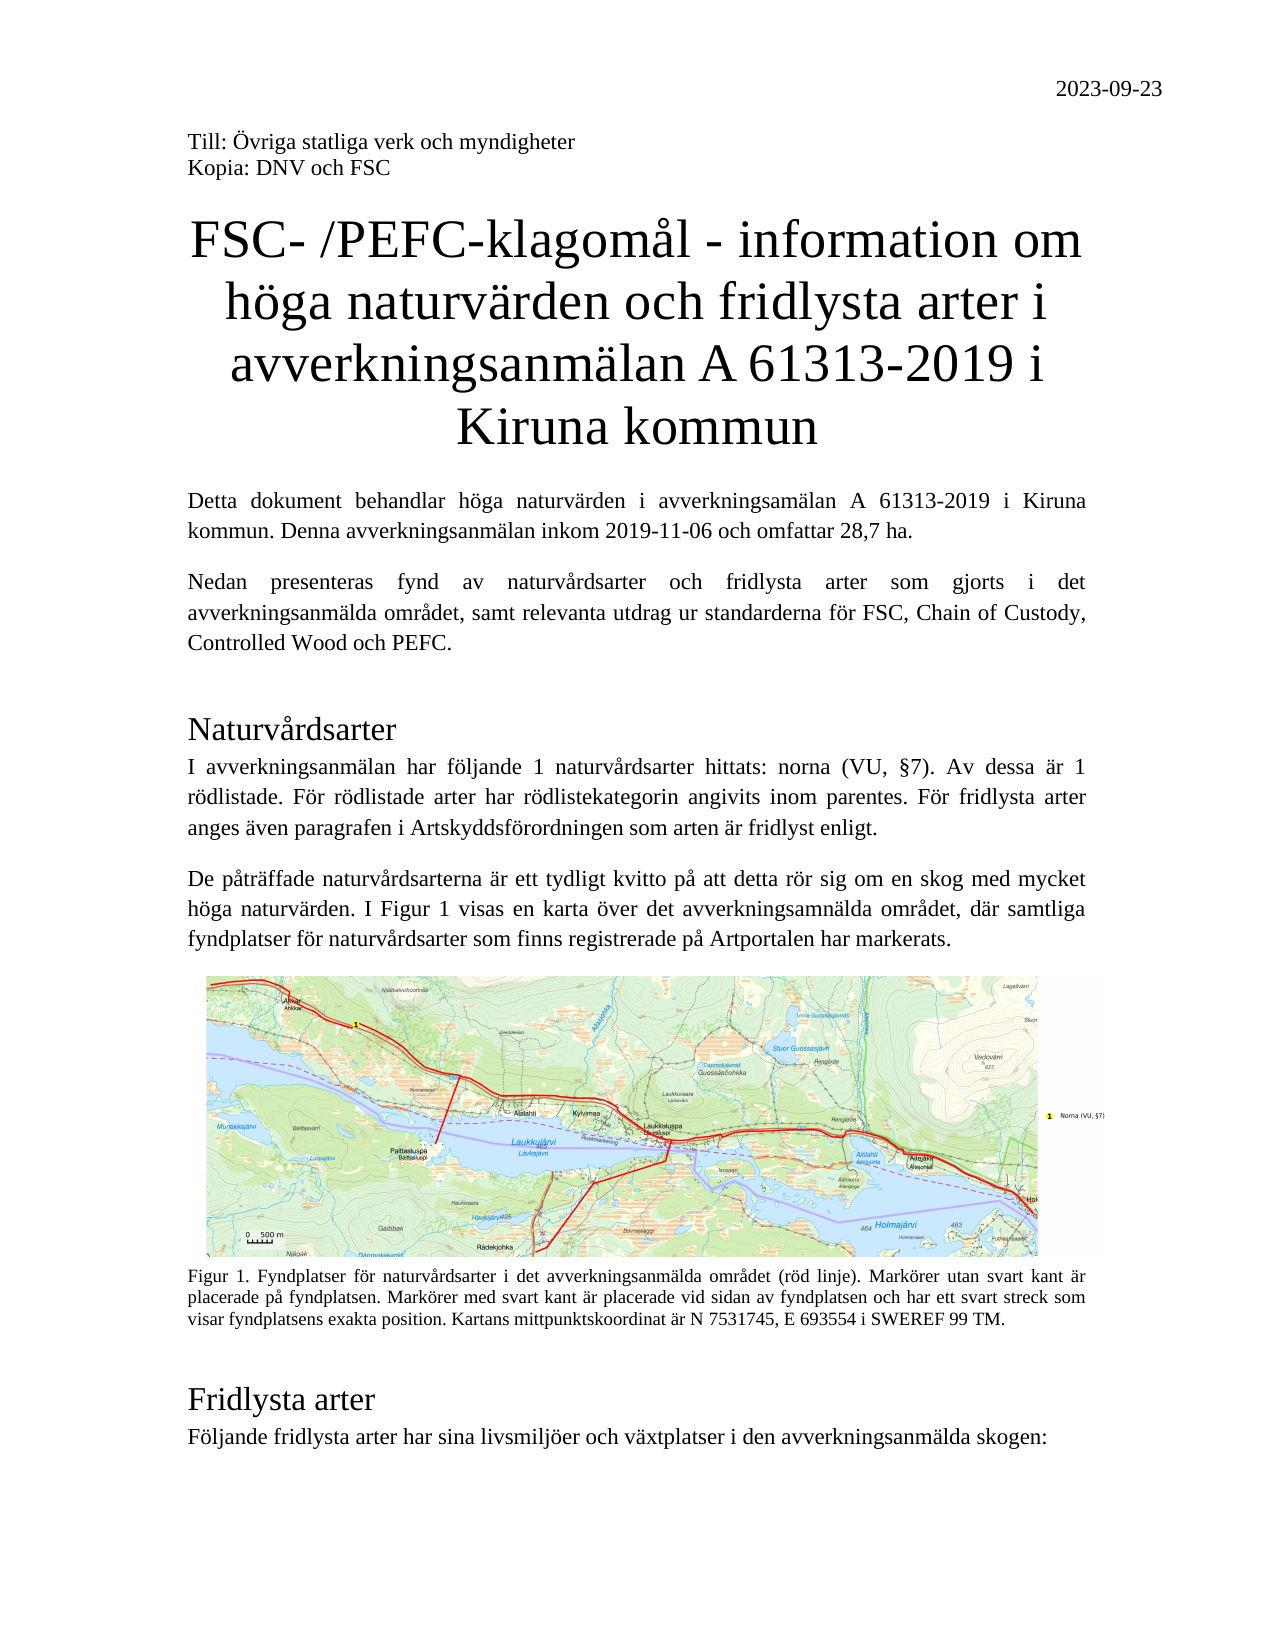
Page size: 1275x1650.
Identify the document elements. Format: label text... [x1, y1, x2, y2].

text Nedan presenteras fynd av naturvårdsarter och fridlysta arter som gjorts i det avverkningsanmälda området, samt relevanta utdrag ur standarderna för FSC, Chain of Custody, Controlled Wood och PEFC. [187, 568, 1087, 655]
text Följande fridlysta arter har sina livsmiljöer och växtplatser i den avverkningsanmälda skogen: [187, 1423, 1087, 1449]
title FSC- /PEFC-klagomål - information om höga naturvärden och fridlysta arter i avverkningsanmälan A 61313-2019 i Kiruna kommun [187, 207, 1087, 456]
subtitle Fridlysta arter [187, 1379, 1087, 1417]
text De påträffade naturvårdsarterna är ett tydligt kvitto på att detta rör sig om en skog med mycket höga naturvärden. I Figur 1 visas en karta över det avverkningsamnälda området, där samtliga fyndplatser för naturvårdsarter som finns registrerade på Artportalen har markerats. [187, 864, 1087, 951]
text I avverkningsanmälan har följande 1 naturvårdsarter hittats: norna (VU, §7). Av dessa är 1 rödlistade. För rödlistade arter har rödlistekategorin angivits inom parentes. För fridlysta arter anges även paragrafen i Artskyddsförordningen som arten är fridlyst enligt. [187, 753, 1087, 840]
text Figur 1. Fyndplatser för naturvårdsarter i det avverkningsanmälda området (röd linje). Markörer utan svart kant är placerade på fyndplatsen. Markörer med svart kant är placerade vid sidan av fyndplatsen och har ett svart streck som visar fyndplatsens exakta position. Kartans mittpunktskoordinat är N 7531745, E 693554 i SWEREF 99 TM. [187, 1264, 1087, 1329]
text Detta dokument behandlar höga naturvärden i avverkningsamälan A 61313-2019 i Kiruna kommun. Denna avverkningsanmälan inkom 2019-11-06 och omfattar 28,7 ha. [187, 487, 1087, 544]
subtitle Naturvårdsarter [187, 709, 1087, 747]
picture [206, 976, 1107, 1257]
